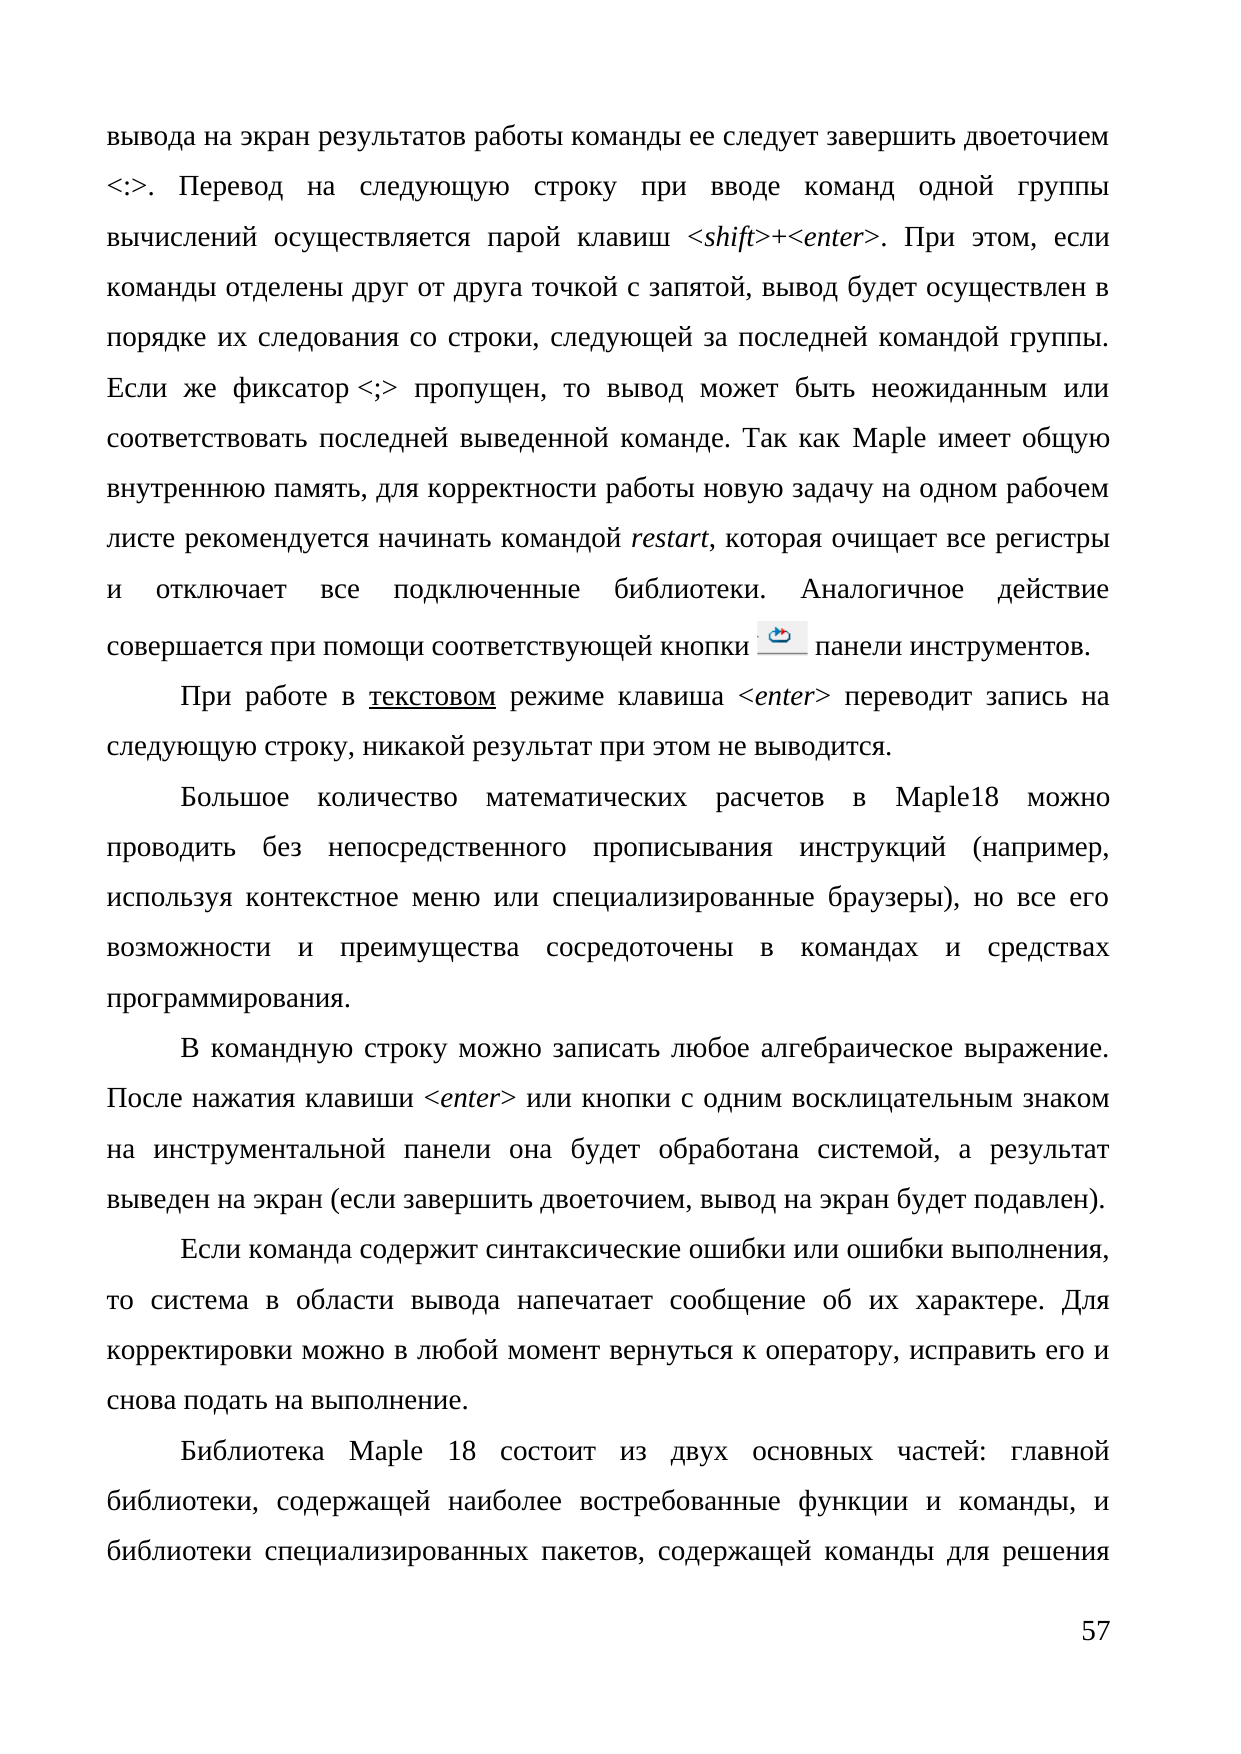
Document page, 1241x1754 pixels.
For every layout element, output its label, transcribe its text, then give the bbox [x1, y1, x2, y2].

text Большое количество математических расчетов в Maple18 можно проводить без непосредственного прописывания инструкций (например, используя контекстное меню или специализированные браузеры), но все его возможности и преимущества сосредоточены в командах и средствах программирования. [106, 779, 1110, 1013]
text При работе в текстовом режиме клавиша <enter> переводит запись на следующую строку, никакой результат при этом не выводится. [106, 678, 1110, 762]
text В командную строку можно записать любое алгебраическое выражение. После нажатия клавиши <enter> или кнопки с одним восклицательным знаком на инструментальной панели она будет обработана системой, а результат выведен на экран (если завершить двоеточием, вывод на экран будет подавлен). [106, 1030, 1110, 1215]
picture [757, 621, 808, 656]
text Если команда содержит синтаксические ошибки или ошибки выполнения, то система в области вывода напечатает сообщение об их характере. Для корректировки можно в любой момент вернуться к оператору, исправить его и снова подать на выполнение. [106, 1231, 1110, 1416]
